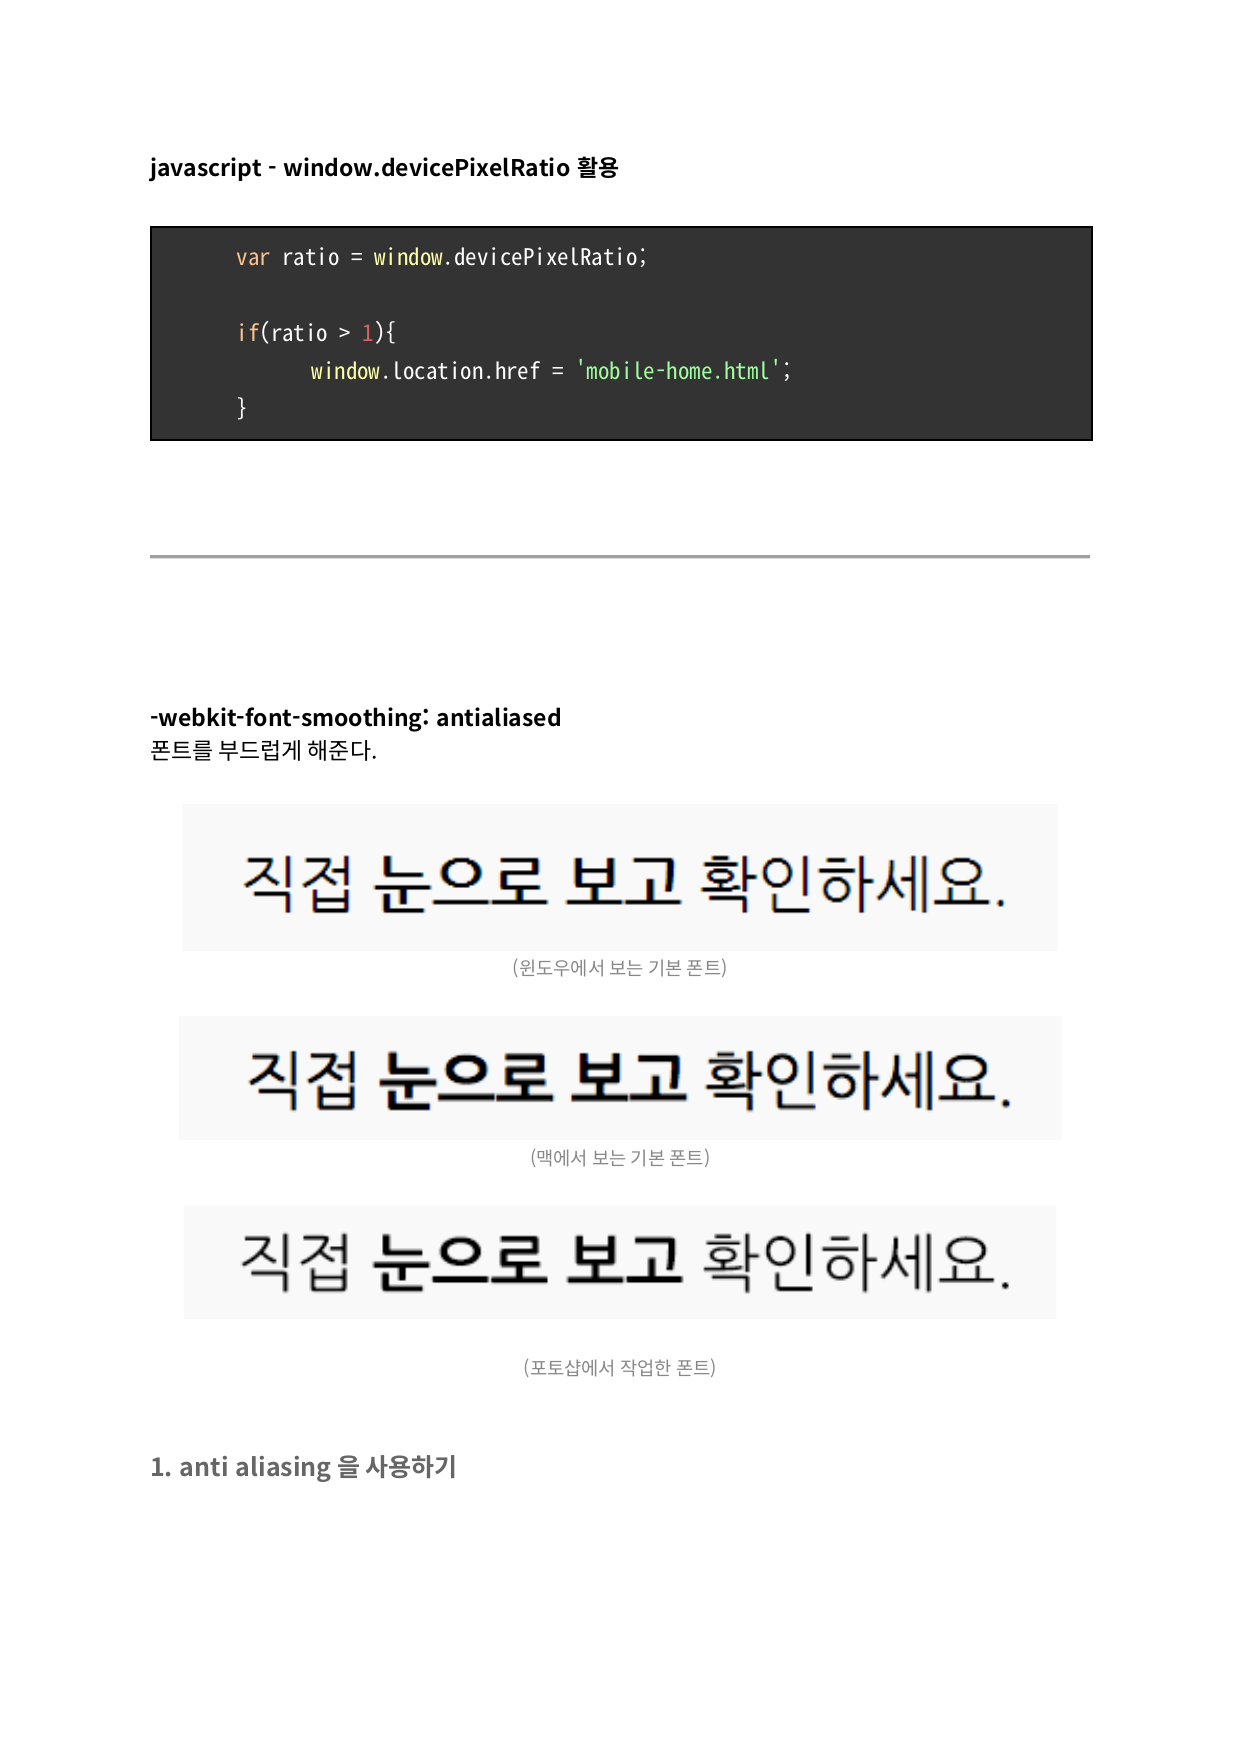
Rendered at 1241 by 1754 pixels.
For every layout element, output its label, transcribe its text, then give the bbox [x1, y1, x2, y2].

text (맥에서 보는 기본 폰트) [150, 1143, 1090, 1171]
text (윈도우에서 보는 기본 폰트) [150, 954, 1090, 981]
picture [183, 1205, 1057, 1319]
text (포토샵에서 작업한 폰트) [150, 1353, 1090, 1381]
picture [178, 1016, 1062, 1140]
text -webkit-font-smoothing: antialiased [150, 700, 1090, 733]
text 1. anti aliasing을 사용하기 [150, 1447, 1090, 1483]
text javascript - window.devicePixelRatio 활용 [150, 150, 1090, 183]
text 폰트를 부드럽게 해준다. [150, 733, 1090, 766]
table_header var ratio = window.devicePixelRatio; if(ratio > 1){ window.location.href = 'mobile-home.html'; } [152, 228, 1091, 439]
picture [182, 804, 1058, 951]
